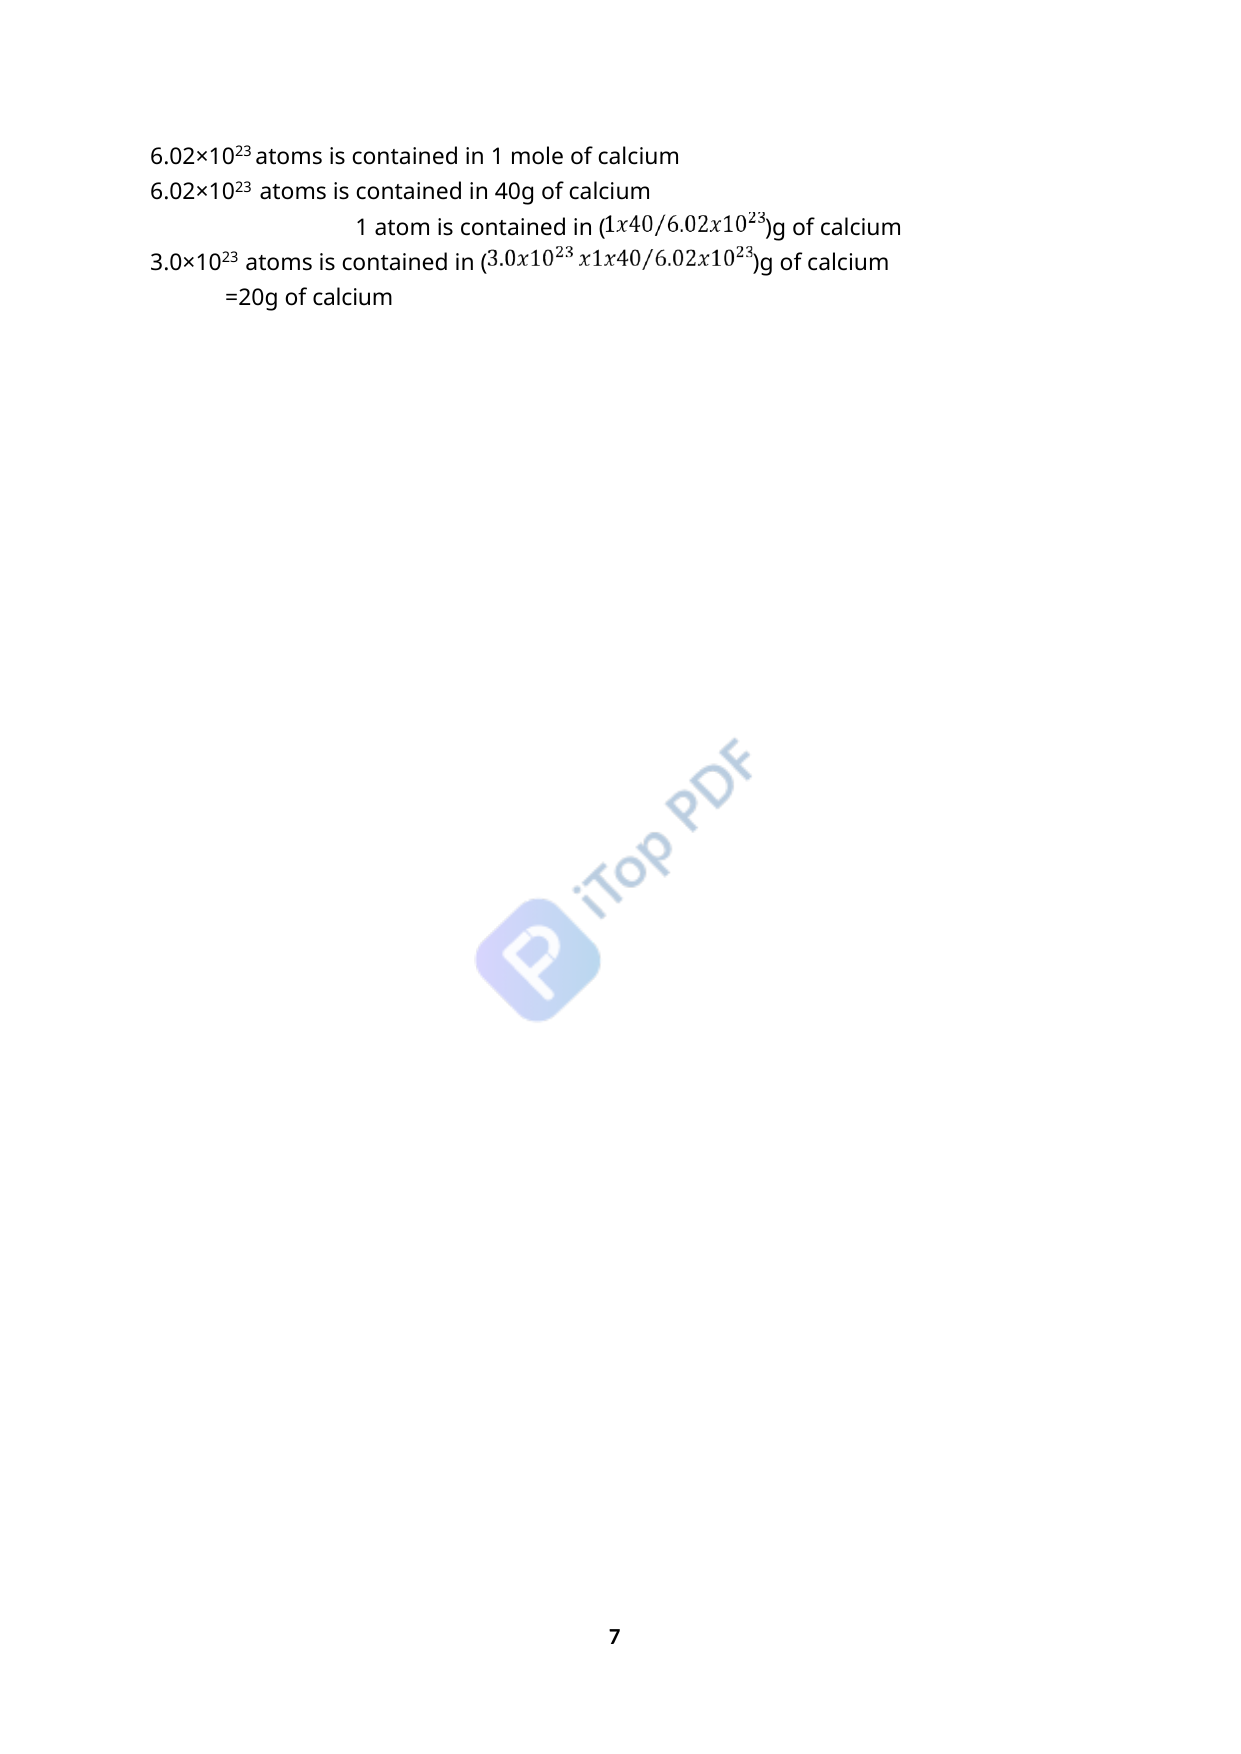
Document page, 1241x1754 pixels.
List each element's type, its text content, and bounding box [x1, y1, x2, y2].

text =20g of calcium [225, 281, 1240, 312]
text 6.02×1023 atoms is contained in 1 mole of calcium 6.02×1023 atoms is contained in 40g of calcium [150, 139, 785, 206]
text 1 atom is contained in ()g of calcium 3.0×1023 atoms is contained in ()g of calcium [150, 211, 984, 277]
picture [465, 722, 776, 1033]
picture [605, 212, 765, 236]
picture [487, 246, 753, 270]
